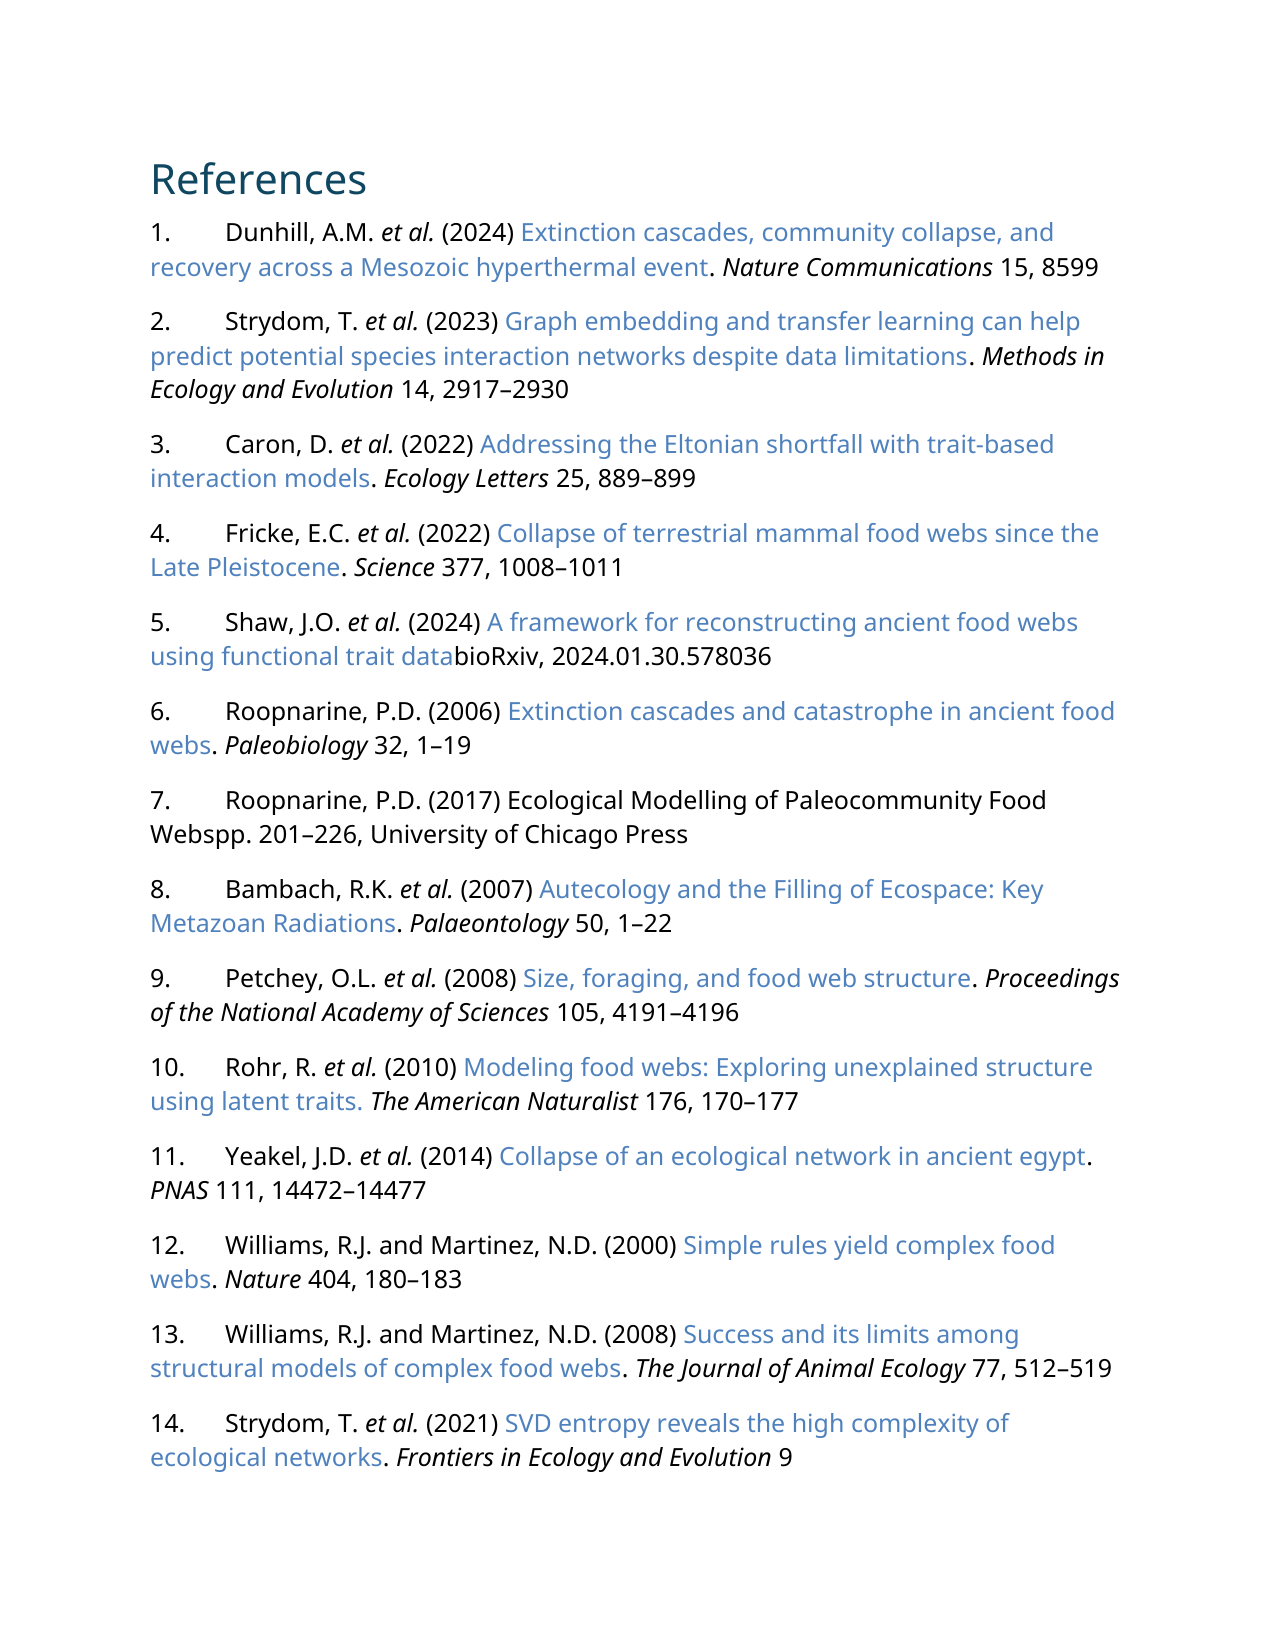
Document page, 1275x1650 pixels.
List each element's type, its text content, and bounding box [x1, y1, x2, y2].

text 1. Dunhill, A.M. et al. (2024) Extinction cascades, community collapse, and recovery across a Mesozoic hyperthermal event. Nature Communications 15, 8599 [150, 215, 1125, 283]
text 9. Petchey, O.L. et al. (2008) Size, foraging, and food web structure. Proceedings of the National Academy of Sciences 105, 4191–4196 [150, 961, 1125, 1029]
text 7. Roopnarine, P.D. (2017) Ecological Modelling of Paleocommunity Food Webspp. 201–226, University of Chicago Press [150, 783, 1125, 851]
text 4. Fricke, E.C. et al. (2022) Collapse of terrestrial mammal food webs since the Late Pleistocene. Science 377, 1008–1011 [150, 516, 1125, 584]
text 11. Yeakel, J.D. et al. (2014) Collapse of an ecological network in ancient egypt. PNAS 111, 14472–14477 [150, 1139, 1125, 1207]
text 8. Bambach, R.K. et al. (2007) Autecology and the Filling of Ecospace: Key Metazoan Radiations. Palaeontology 50, 1–22 [150, 872, 1125, 940]
text 13. Williams, R.J. and Martinez, N.D. (2008) Success and its limits among structural models of complex food webs. The Journal of Animal Ecology 77, 512–519 [150, 1317, 1125, 1385]
text 12. Williams, R.J. and Martinez, N.D. (2000) Simple rules yield complex food webs. Nature 404, 180–183 [150, 1228, 1125, 1296]
text 6. Roopnarine, P.D. (2006) Extinction cascades and catastrophe in ancient food webs. Paleobiology 32, 1–19 [150, 694, 1125, 762]
text 5. Shaw, J.O. et al. (2024) A framework for reconstructing ancient food webs using functional trait databioRxiv, 2024.01.30.578036 [150, 605, 1125, 673]
text 3. Caron, D. et al. (2022) Addressing the Eltonian shortfall with trait-based interaction models. Ecology Letters 25, 889–899 [150, 427, 1125, 495]
text 2. Strydom, T. et al. (2023) Graph embedding and transfer learning can help predict potential species interaction networks despite data limitations. Methods in Ecology and Evolution 14, 2917–2930 [150, 304, 1125, 406]
text 14. Strydom, T. et al. (2021) SVD entropy reveals the high complexity of ecological networks. Frontiers in Ecology and Evolution 9 [150, 1406, 1125, 1474]
text 10. Rohr, R. et al. (2010) Modeling food webs: Exploring unexplained structure using latent traits. The American Naturalist 176, 170–177 [150, 1050, 1125, 1118]
subtitle References [150, 150, 1125, 207]
